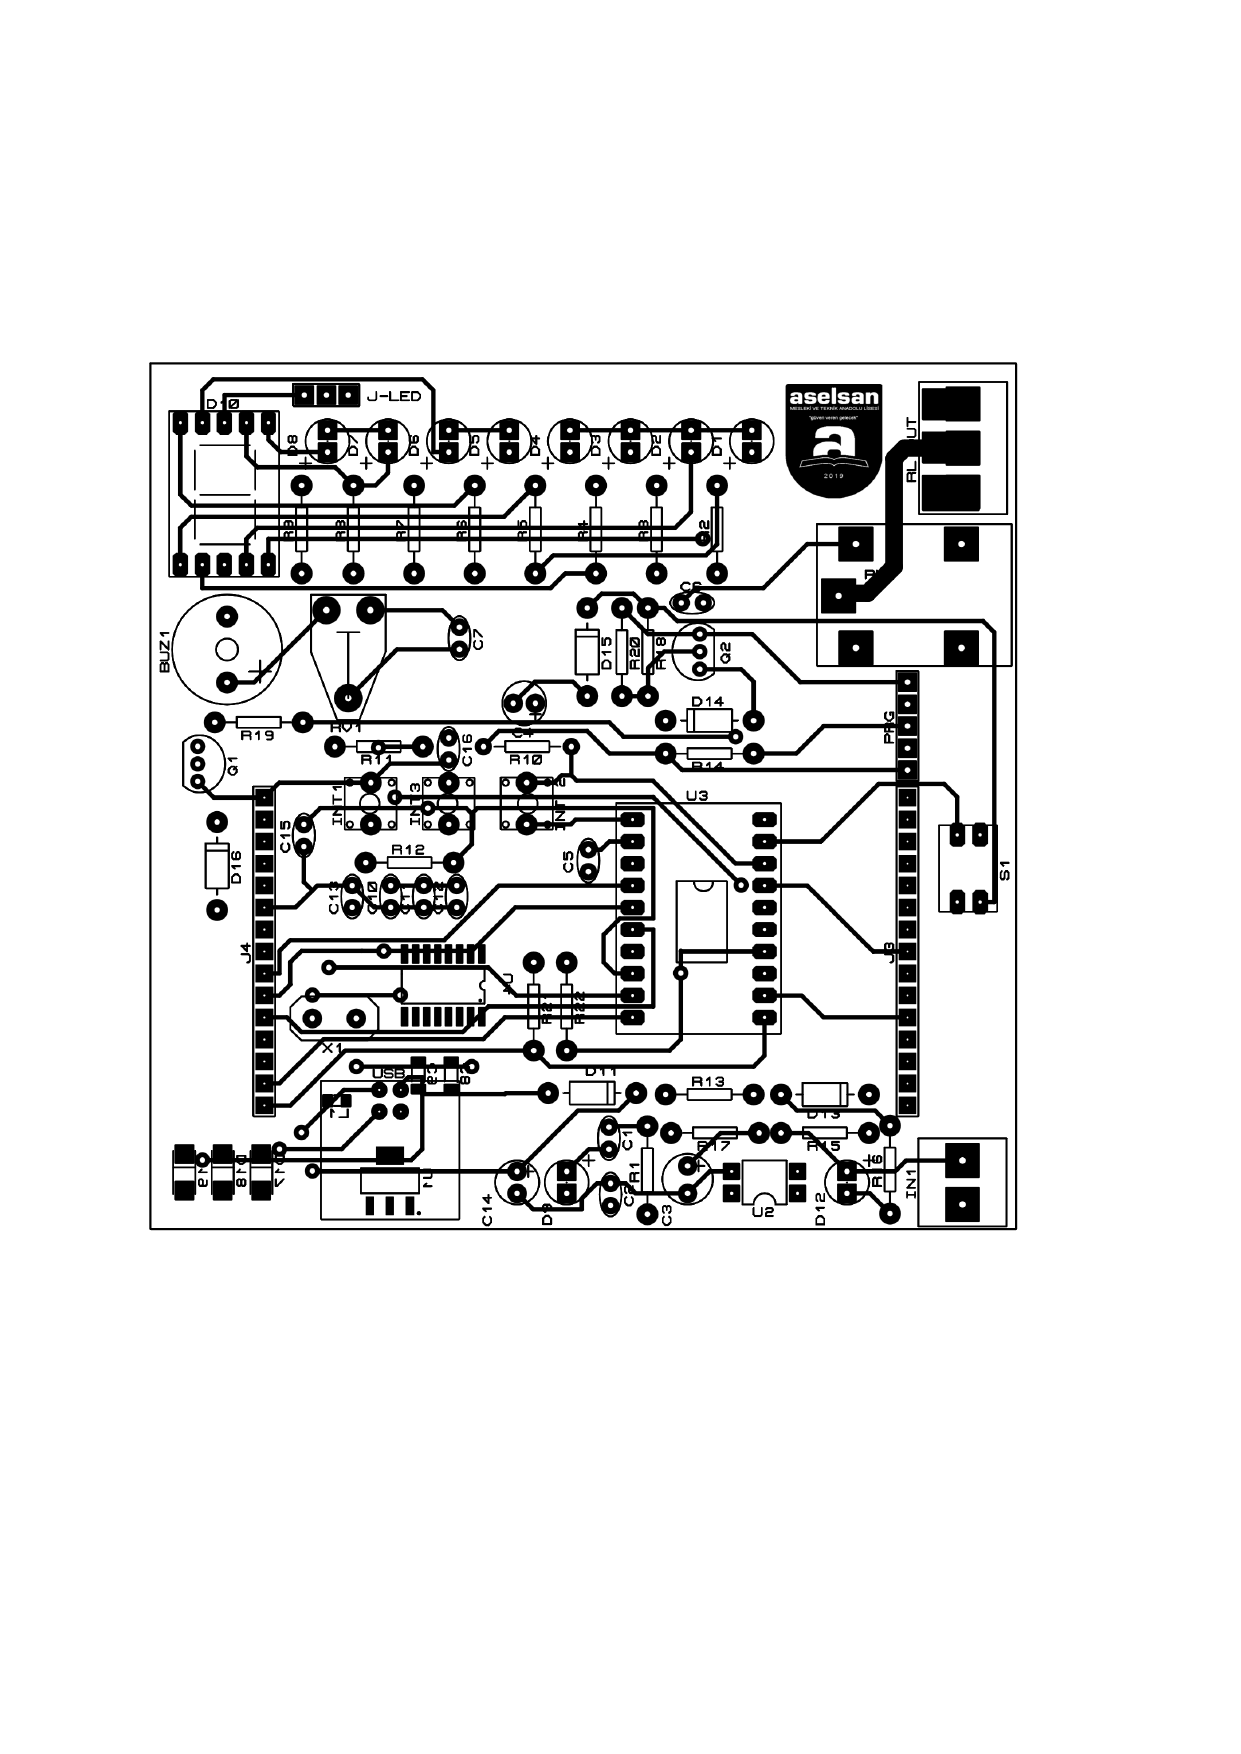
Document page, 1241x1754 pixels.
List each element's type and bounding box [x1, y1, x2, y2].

picture [127, 340, 1038, 1252]
